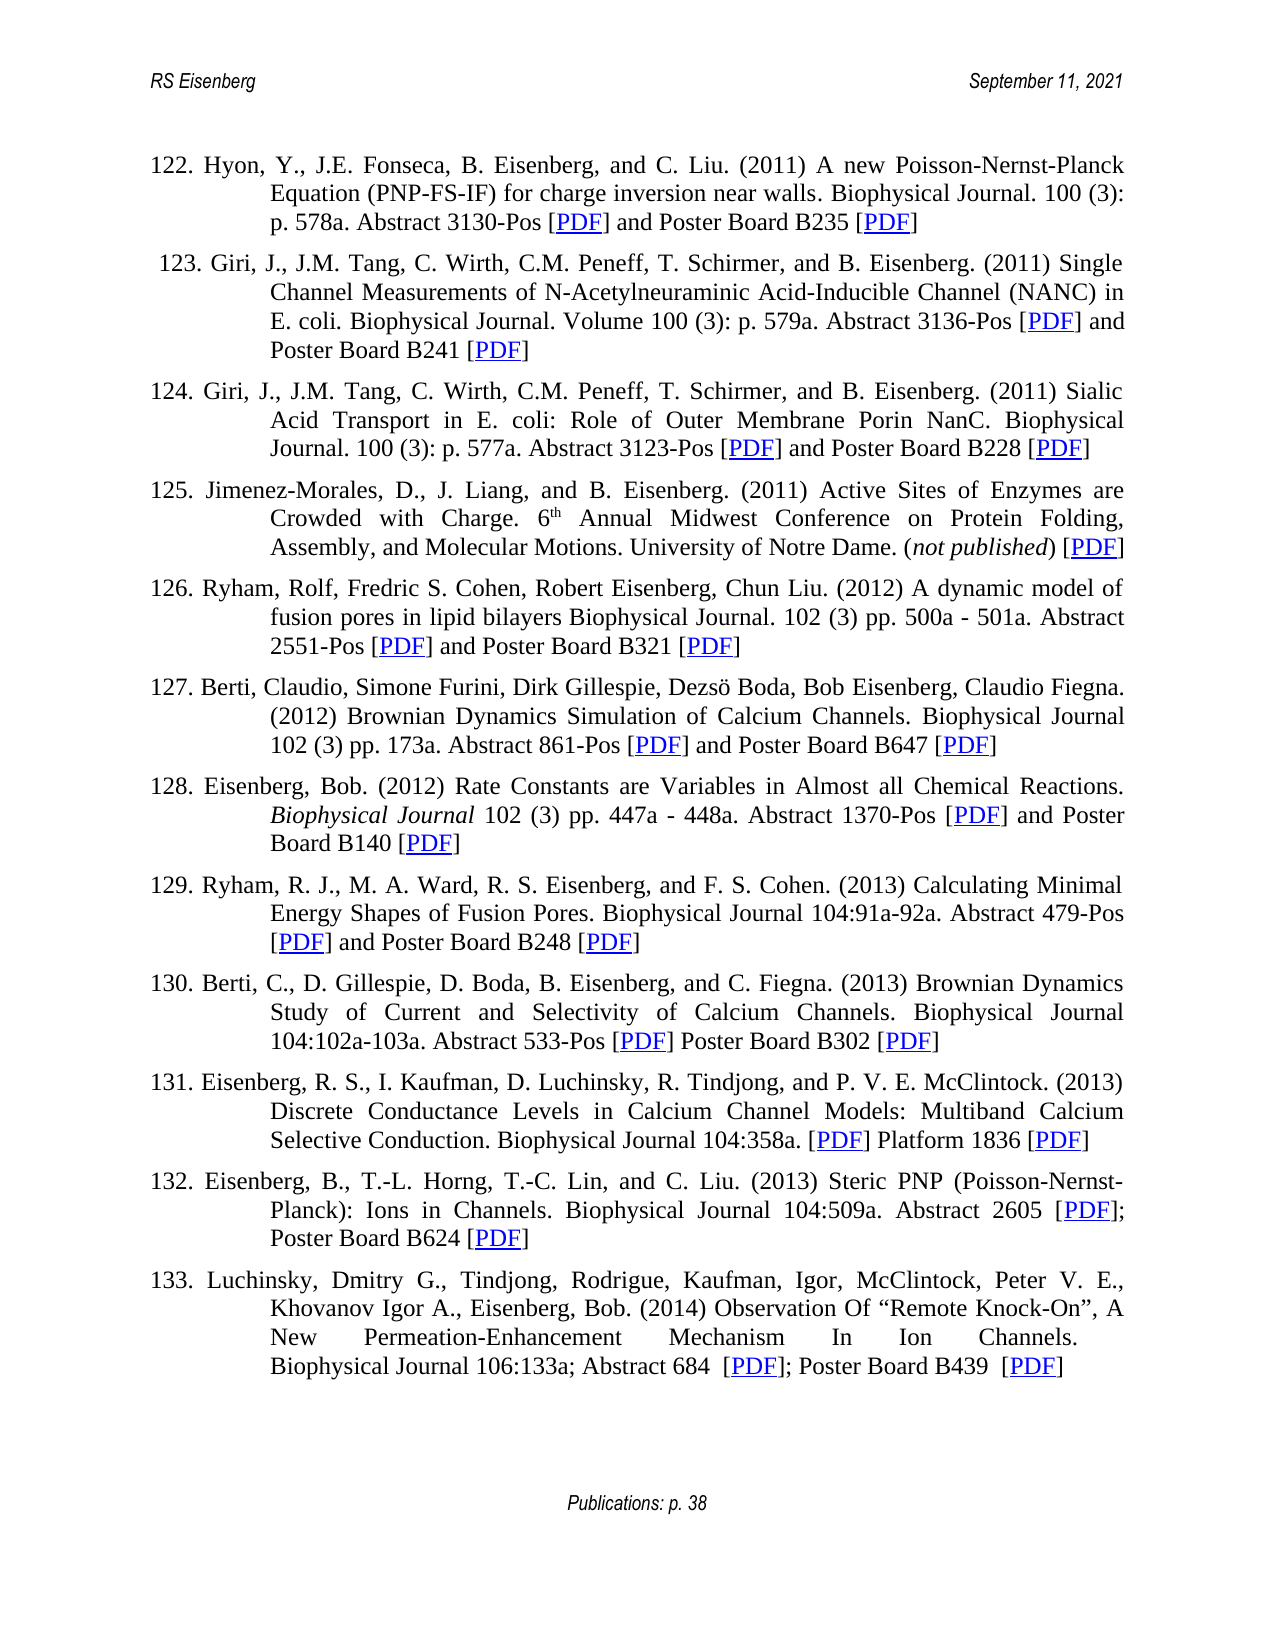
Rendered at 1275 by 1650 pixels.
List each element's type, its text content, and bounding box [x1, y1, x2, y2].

text 123. Giri, J., J.M. Tang, C. Wirth, C.M. Peneff, T. Schirmer, and B. Eisenberg. (2011) Single Channel Measurements of N-Acetylneuraminic Acid-Inducible Channel (NANC) in E. coli. Biophysical Journal. Volume 100 (3): p. 579a. Abstract 3136-Pos [PDF] and Poster Board B241 [PDF] [150, 248, 1125, 363]
text 127. Berti, Claudio, Simone Furini, Dirk Gillespie, Dezsö Boda, Bob Eisenberg, Claudio Fiegna. (2012) Brownian Dynamics Simulation of Calcium Channels. Biophysical Journal 102 (3) pp. 173a. Abstract 861-Pos [PDF] and Poster Board B647 [PDF] [150, 672, 1125, 758]
text 125. Jimenez-Morales, D., J. Liang, and B. Eisenberg. (2011) Active Sites of Enzymes are Crowded with Charge. 6th Annual Midwest Conference on Protein Folding, Assembly, and Molecular Motions. University of Notre Dame. (not published) [PDF] [150, 475, 1125, 561]
text 126. Ryham, Rolf, Fredric S. Cohen, Robert Eisenberg, Chun Liu. (2012) A dynamic model of fusion pores in lipid bilayers Biophysical Journal. 102 (3) pp. 500a - 501a. Abstract 2551-Pos [PDF] and Poster Board B321 [PDF] [150, 573, 1125, 660]
text 124. Giri, J., J.M. Tang, C. Wirth, C.M. Peneff, T. Schirmer, and B. Eisenberg. (2011) Sialic Acid Transport in E. coli: Role of Outer Membrane Porin NanC. Biophysical Journal. 100 (3): p. 577a. Abstract 3123-Pos [PDF] and Poster Board B228 [PDF] [150, 376, 1125, 462]
text 130. Berti, C., D. Gillespie, D. Boda, B. Eisenberg, and C. Fiegna. (2013) Brownian Dynamics Study of Current and Selectivity of Calcium Channels. Biophysical Journal 104:102a-103a. Abstract 533-Pos [PDF] Poster Board B302 [PDF] [150, 968, 1125, 1055]
text 132. Eisenberg, B., T.-L. Horng, T.-C. Lin, and C. Liu. (2013) Steric PNP (Poisson-Nernst-Planck): Ions in Channels. Biophysical Journal 104:509a. Abstract 2605 [PDF]; Poster Board B624 [PDF] [150, 1166, 1125, 1252]
text 129. Ryham, R. J., M. A. Ward, R. S. Eisenberg, and F. S. Cohen. (2013) Calculating Minimal Energy Shapes of Fusion Pores. Biophysical Journal 104:91a-92a. Abstract 479-Pos [PDF] and Poster Board B248 [PDF] [150, 870, 1125, 956]
text 128. Eisenberg, Bob. (2012) Rate Constants are Variables in Almost all Chemical Reactions. Biophysical Journal 102 (3) pp. 447a - 448a. Abstract 1370-Pos [PDF] and Poster Board B140 [PDF] [150, 771, 1125, 857]
text 131. Eisenberg, R. S., I. Kaufman, D. Luchinsky, R. Tindjong, and P. V. E. McClintock. (2013) Discrete Conductance Levels in Calcium Channel Models: Multiband Calcium Selective Conduction. Biophysical Journal 104:358a. [PDF] Platform 1836 [PDF] [150, 1067, 1125, 1153]
text 133. Luchinsky, Dmitry G., Tindjong, Rodrigue, Kaufman, Igor, McClintock, Peter V. E., Khovanov Igor A., Eisenberg, Bob. (2014) Observation Of “Remote Knock-On”, A New Permeation-Enhancement Mechanism In Ion Channels. Biophysical Journal 106:133a; Abstract 684 [PDF]; Poster Board B439 [PDF] [150, 1265, 1125, 1380]
text 122. Hyon, Y., J.E. Fonseca, B. Eisenberg, and C. Liu. (2011) A new Poisson-Nernst-Planck Equation (PNP-FS-IF) for charge inversion near walls. Biophysical Journal. 100 (3): p. 578a. Abstract 3130-Pos [PDF] and Poster Board B235 [PDF] [150, 150, 1125, 236]
